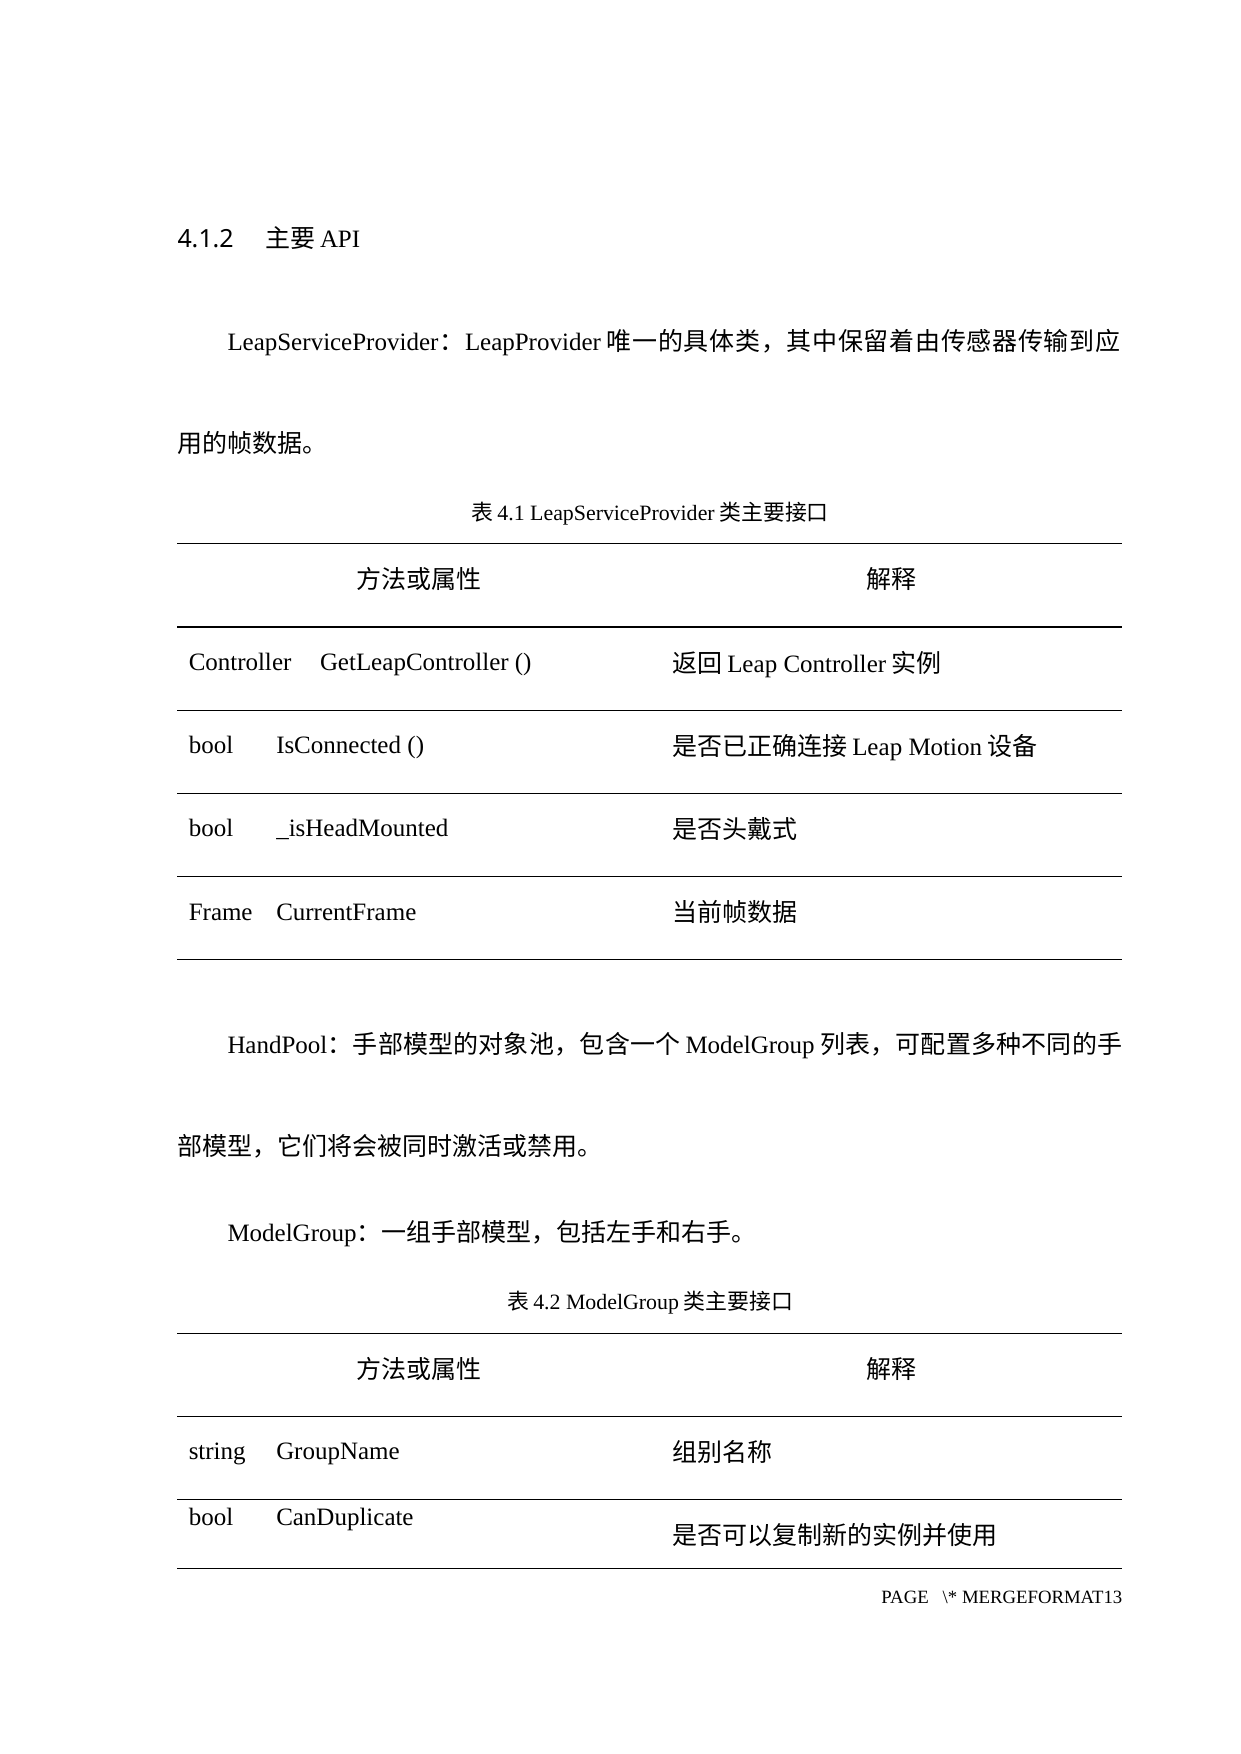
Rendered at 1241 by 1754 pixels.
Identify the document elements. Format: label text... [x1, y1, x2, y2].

table_cell string GroupName [177, 1417, 661, 1499]
table_cell 返回Leap Controller实例 [661, 628, 1122, 709]
text 表4.2 ModelGroup类主要接口 [177, 1283, 1122, 1317]
text HandPool：手部模型的对象池，包含一个ModelGroup列表，可配置多种不同的手部模型，它们将会被同时激活或禁用。 [177, 1009, 1122, 1178]
text LeapServiceProvider：LeapProvider唯一的具体类，其中保留着由传感器传输到应用的帧数据。 [177, 305, 1122, 475]
table_header 解释 [661, 1334, 1122, 1416]
table_cell 是否可以复制新的实例并使用 [661, 1500, 1122, 1568]
table_cell 当前帧数据 [661, 877, 1122, 959]
table_cell 是否头戴式 [661, 794, 1122, 876]
table_cell bool IsConnected () [177, 711, 661, 793]
table_cell 组别名称 [661, 1417, 1122, 1499]
table_header 方法或属性 [177, 1334, 661, 1416]
table_cell 是否已正确连接Leap Motion设备 [661, 711, 1122, 793]
table_cell Frame CurrentFrame [177, 877, 661, 959]
table_header 方法或属性 [177, 544, 661, 626]
text 表4.1 LeapServiceProvider类主要接口 [177, 493, 1122, 527]
table_header 解释 [661, 544, 1122, 626]
subtitle 主要API [177, 202, 1122, 270]
table_cell bool CanDuplicate [177, 1500, 661, 1568]
table_cell bool _isHeadMounted [177, 794, 661, 876]
text ModelGroup：一组手部模型，包括左手和右手。 [177, 1197, 1122, 1264]
table_cell Controller GetLeapController () [177, 628, 661, 709]
